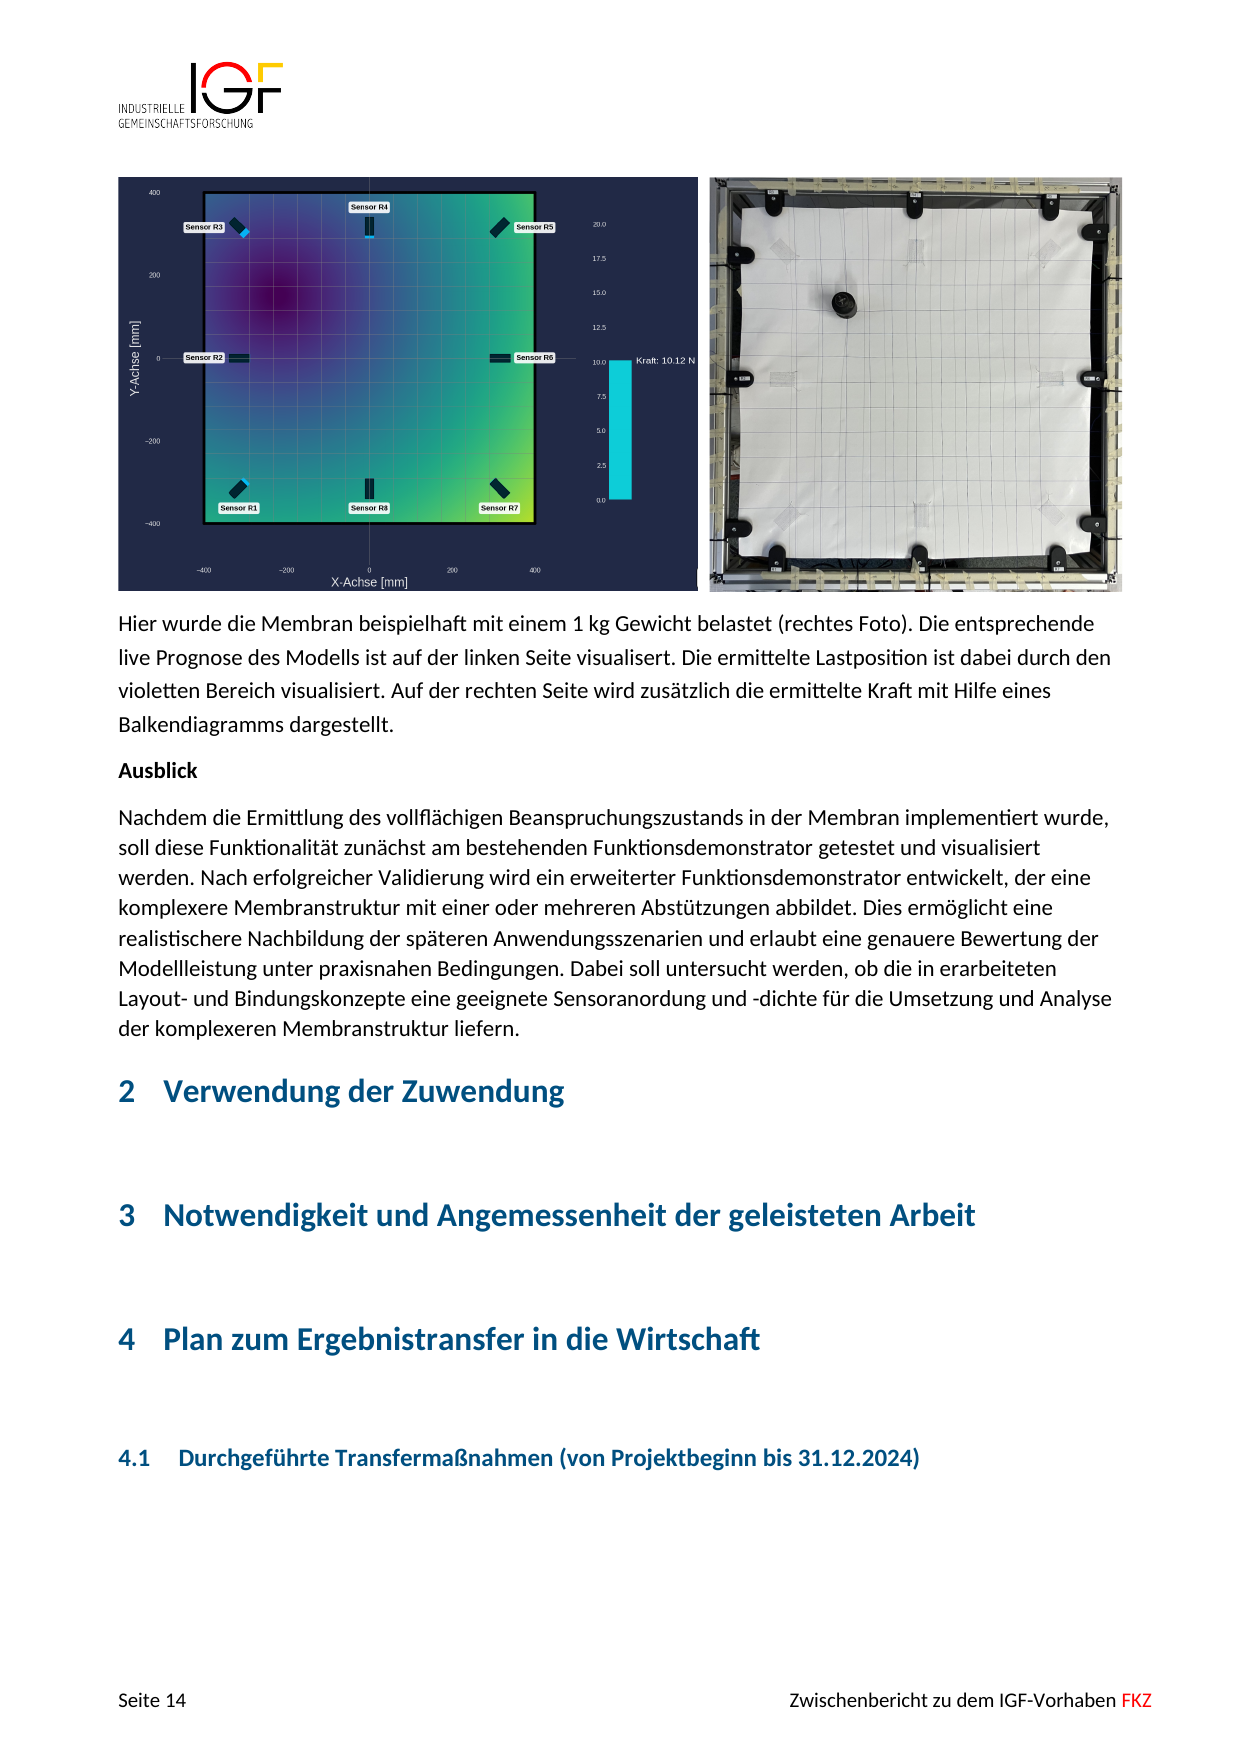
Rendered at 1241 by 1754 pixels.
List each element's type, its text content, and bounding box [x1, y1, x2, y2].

picture [105, 48, 295, 138]
subtitle Verwendung der Zuwendung [118, 1069, 1122, 1110]
text Ausblick [118, 756, 1122, 784]
subtitle Notwendigkeit und Angemessenheit der geleisteten Arbeit [118, 1194, 1122, 1234]
subtitle Durchgeführte Transfermaßnahmen (von Projektbeginn bis 31.12.2024) [118, 1442, 1122, 1473]
subtitle Plan zum Ergebnistransfer in die Wirtschaft [118, 1318, 1122, 1359]
text Hier wurde die Membran beispielhaft mit einem 1 kg Gewicht belastet (rechtes Foto). Die entsprechende live Prognose des Modells ist auf der linken Seite visualisert. Die ermittelte Lastposition ist dabei durch den violetten Bereich visualisiert. Auf der rechten Seite wird zusätzlich die ermittelte Kraft mit Hilfe eines Balkendiagramms dargestellt. [118, 609, 1122, 738]
text Nachdem die Ermittlung des vollflächigen Beanspruchungszustands in der Membran implementiert wurde, soll diese Funktionalität zunächst am bestehenden Funktionsdemonstrator getestet und visualisiert werden. Nach erfolgreicher Validierung wird ein erweiterter Funktionsdemonstrator entwickelt, der eine komplexere Membranstruktur mit einer oder mehreren Abstützungen abbildet. Dies ermöglicht eine realistischere Nachbildung der späteren Anwendungsszenarien und erlaubt eine genauere Bewertung der Modellleistung unter praxisnahen Bedingungen. Dabei soll untersucht werden, ob die in erarbeiteten Layout- und Bindungskonzepte eine geeignete Sensoranordung und -dichte für die Umsetzung und Analyse der komplexeren Membranstruktur liefern. [118, 803, 1122, 1042]
